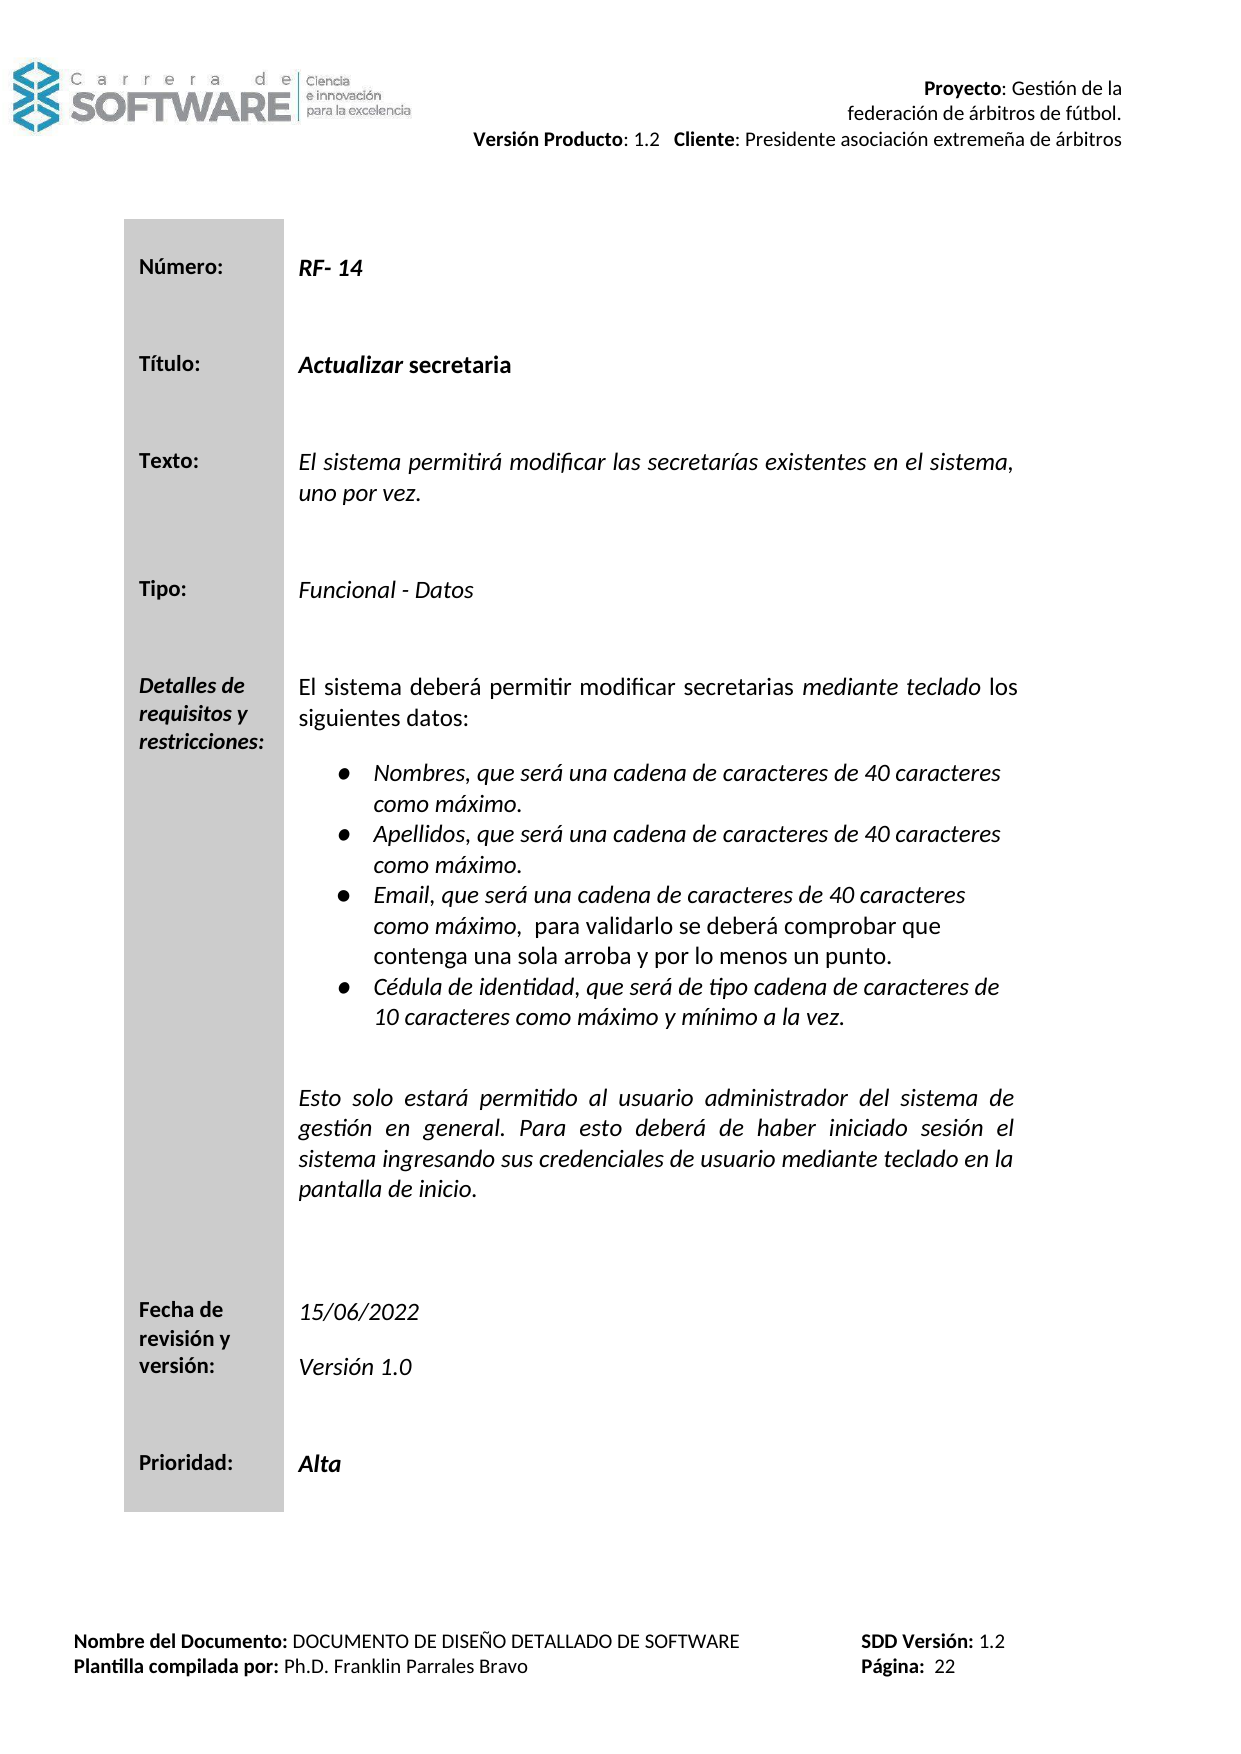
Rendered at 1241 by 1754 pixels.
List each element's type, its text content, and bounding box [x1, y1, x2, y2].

table_header RF- 14 [284, 219, 1032, 316]
table_header Número: [124, 219, 284, 316]
table_cell Tipo: [124, 541, 284, 638]
table_cell 15/06/2022 Versión 1.0 [284, 1262, 1032, 1415]
table_cell El sistema permitirá modificar las secretarías existentes en el sistema, uno por vez. [284, 413, 1032, 541]
table_cell Prioridad: [124, 1415, 284, 1512]
table_cell Actualizar secretaria [284, 316, 1032, 413]
table_cell Fecha de revisión y versión: [124, 1262, 284, 1415]
table_cell Texto: [124, 413, 284, 541]
table_cell Detalles de requisitos y restricciones: [124, 638, 284, 1262]
table_cell El sistema deberá permitir modificar secretarias mediante teclado los siguientes datos: Nombres, que será una cadena de caracteres de 40 caracteres como máximo. Apellidos, que será una cadena de caracteres de 40 caracteres como máximo. Email, que será una cadena de caracteres de 40 caracteres como máximo, para validarlo se deberá comprobar que contenga una sola arroba y por lo menos un punto. Cédula de identidad, que será de tipo cadena de caracteres de 10 caracteres como máximo y mínimo a la vez. Esto solo estará permitido al usuario administrador del sistema de gestión en general. Para esto deberá de haber iniciado sesión el sistema ingresando sus credenciales de usuario mediante teclado en la pantalla de inicio. [284, 638, 1032, 1262]
table_cell Funcional - Datos [284, 541, 1032, 638]
table_cell Título: [124, 316, 284, 413]
table_cell Alta [284, 1415, 1032, 1512]
picture [2, 46, 417, 154]
